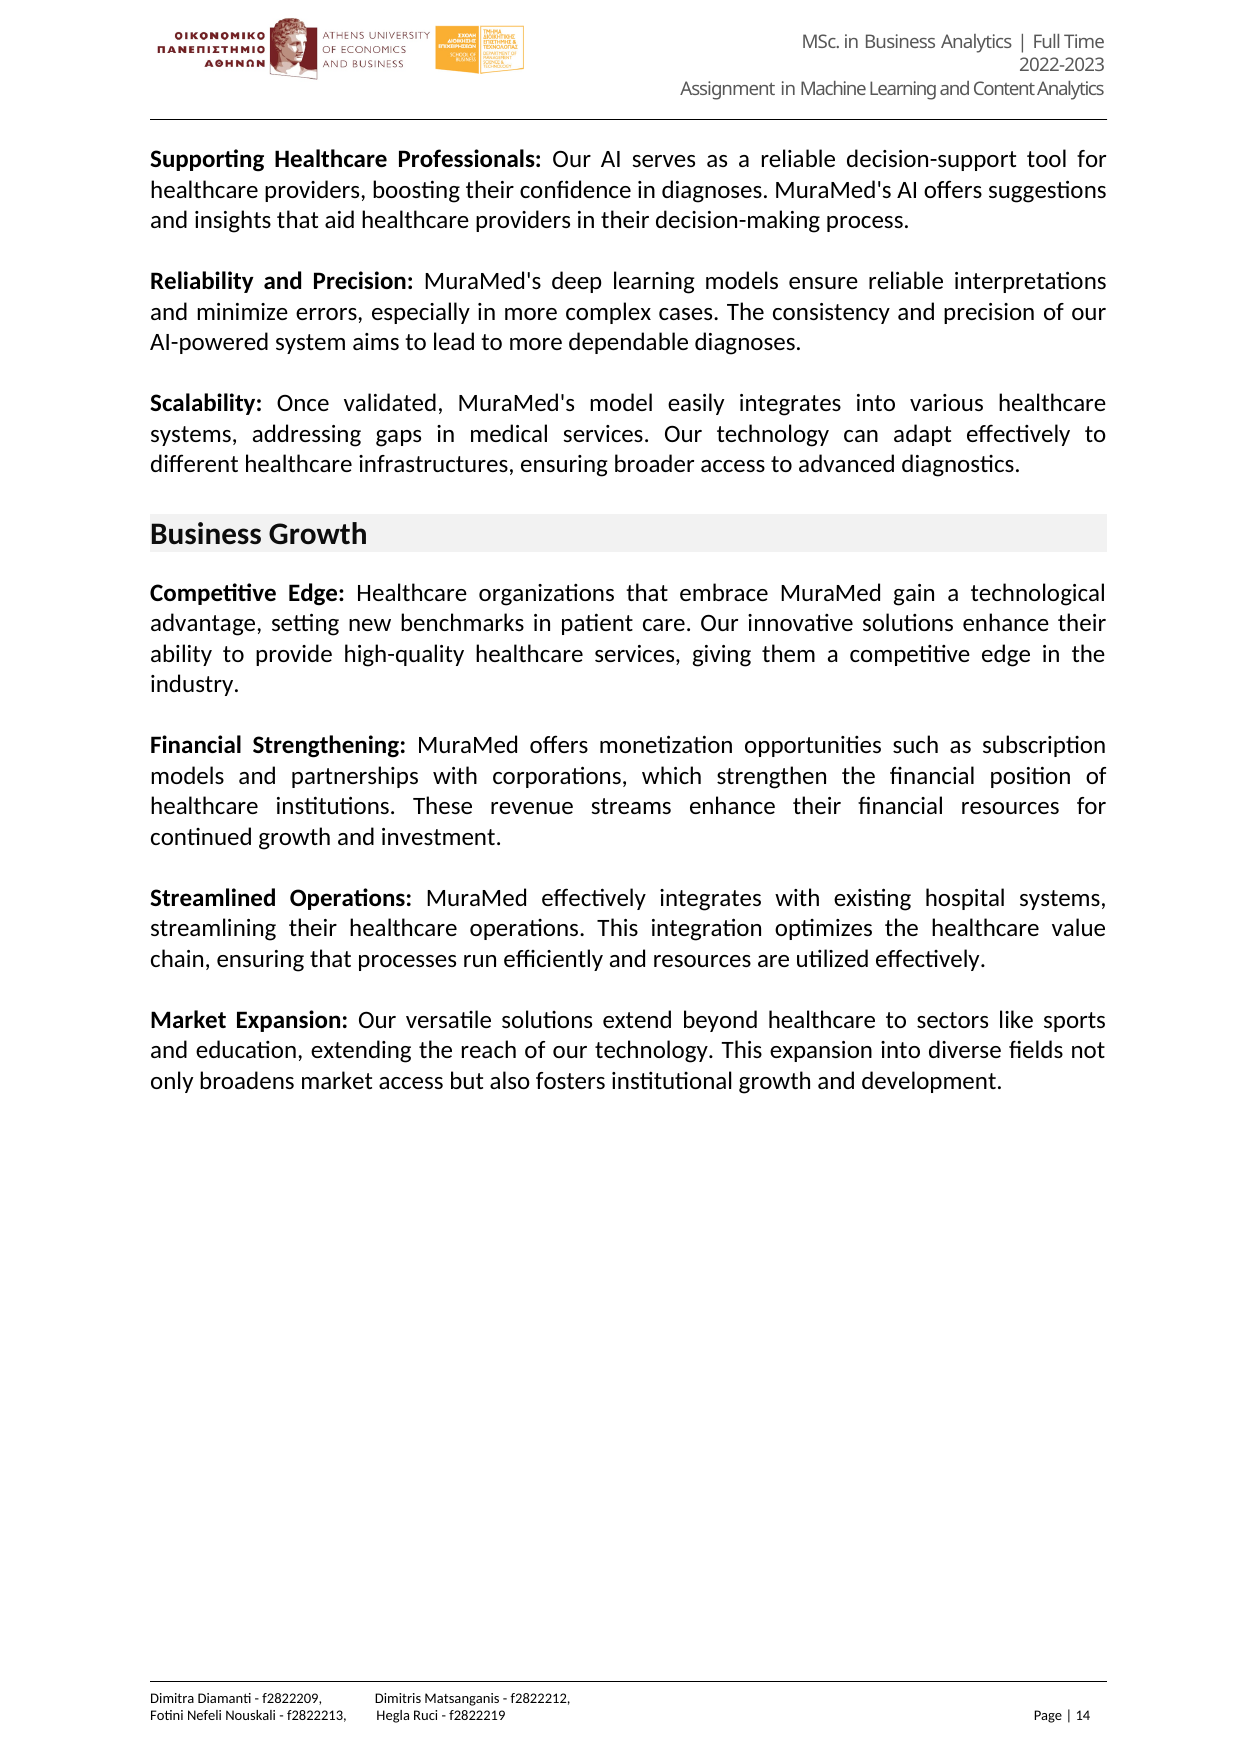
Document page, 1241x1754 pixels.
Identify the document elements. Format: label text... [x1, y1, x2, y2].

text Scalability: Once validated, MuraMed's model easily integrates into various healthcare systems, addressing gaps in medical services. Our technology can adapt effectively to different healthcare infrastructures, ensuring broader access to advanced diagnostics. [150, 387, 1107, 479]
text Streamlined Operations: MuraMed effectively integrates with existing hospital systems, streamlining their healthcare operations. This integration optimizes the healthcare value chain, ensuring that processes run efficiently and resources are utilized effectively. [150, 882, 1107, 974]
subtitle Business Growth [150, 514, 1107, 552]
text Financial Strengthening: MuraMed offers monetization opportunities such as subscription models and partnerships with corporations, which strengthen the financial position of healthcare institutions. These revenue streams enhance their financial resources for continued growth and investment. [150, 729, 1107, 852]
picture [151, 17, 526, 82]
text Competitive Edge: Healthcare organizations that embrace MuraMed gain a technological advantage, setting new benchmarks in patient care. Our innovative solutions enhance their ability to provide high-quality healthcare services, giving them a competitive edge in the industry. [150, 577, 1107, 699]
text Reliability and Precision: MuraMed's deep learning models ensure reliable interpretations and minimize errors, especially in more complex cases. The consistency and precision of our AI-powered system aims to lead to more dependable diagnoses. [150, 265, 1107, 357]
text Supporting Healthcare Professionals: Our AI serves as a reliable decision-support tool for healthcare providers, boosting their confidence in diagnoses. MuraMed's AI offers suggestions and insights that aid healthcare providers in their decision-making process. [150, 143, 1107, 235]
text Market Expansion: Our versatile solutions extend beyond healthcare to sectors like sports and education, extending the reach of our technology. This expansion into diverse fields not only broadens market access but also fosters institutional growth and development. [150, 1004, 1107, 1096]
